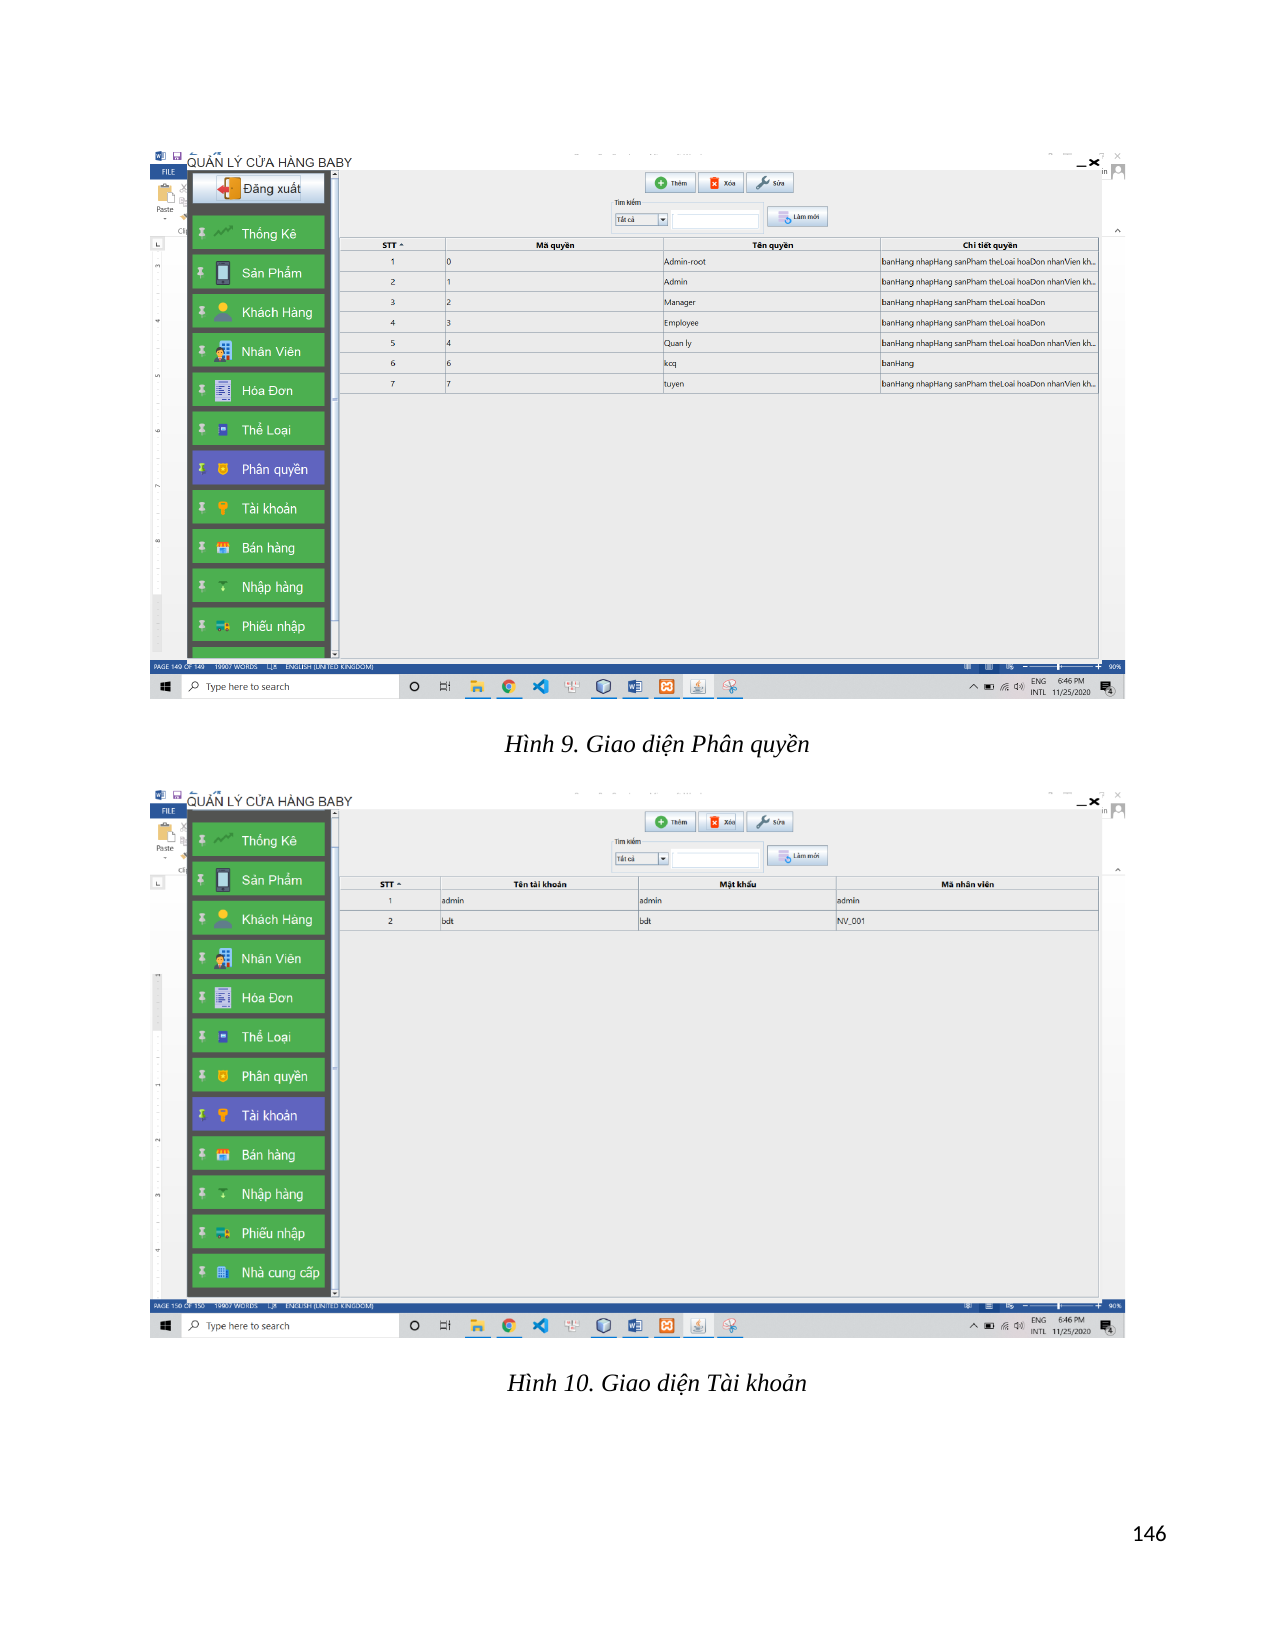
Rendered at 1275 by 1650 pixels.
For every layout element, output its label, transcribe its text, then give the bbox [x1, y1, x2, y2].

picture [150, 788, 1125, 1338]
text Hình 10. Giao diện Tài khoản [150, 1368, 1167, 1397]
picture [150, 150, 1125, 699]
text Hình 9. Giao diện Phân quyền [150, 729, 1167, 758]
